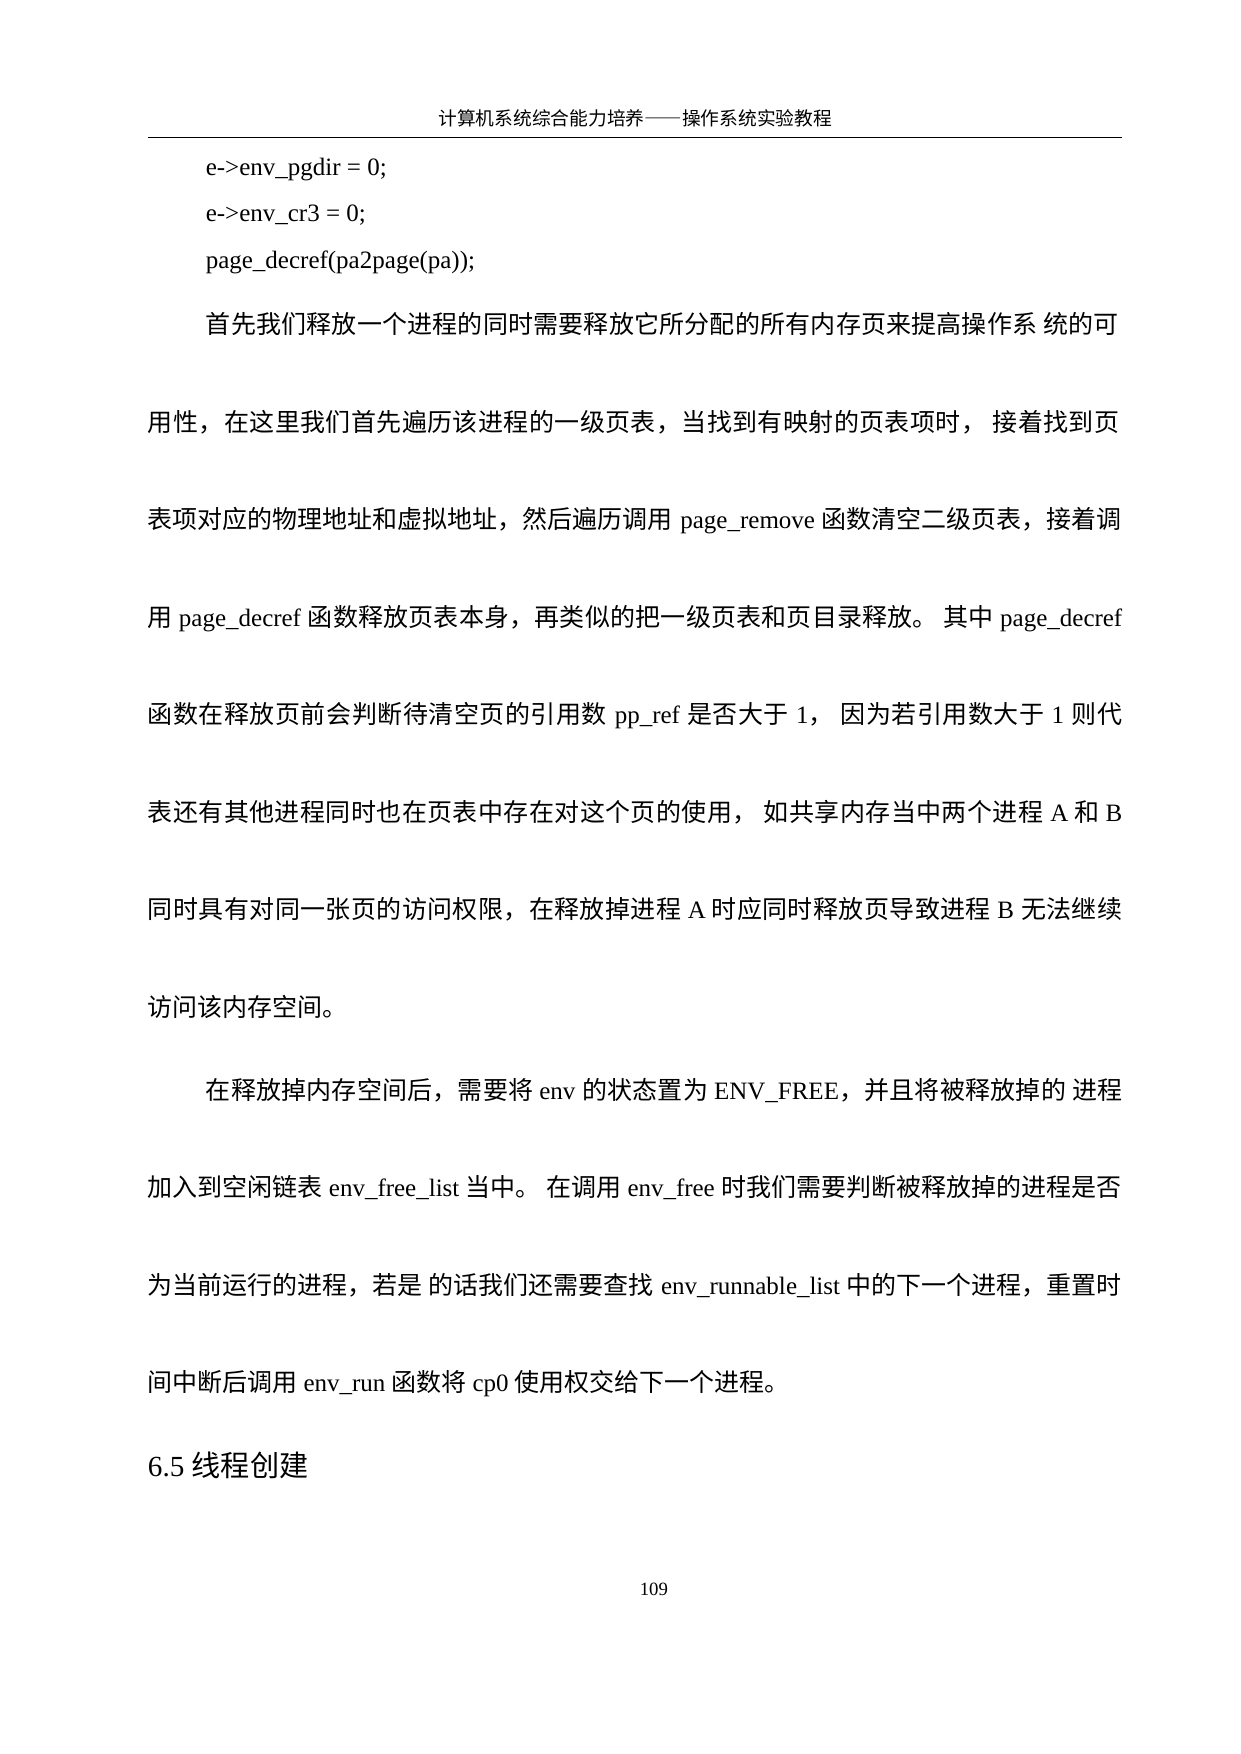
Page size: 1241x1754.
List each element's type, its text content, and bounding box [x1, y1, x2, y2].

text 首先我们释放一个进程的同时需要释放它所分配的所有内存页来提高操作系 统的可用性，在这里我们首先遍历该进程的一级页表，当找到有映射的页表项时， 接着找到页表项对应的物理地址和虚拟地址，然后遍历调用 page_remove 函数清空二级页表，接着调用 page_decref 函数释放页表本身，再类似的把一级页表和页目录释放。 其中 page_decref 函数在释放页前会判断待清空页的引用数 pp_ref 是否大于 1， 因为若引用数大于 1 则代表还有其他进程同时也在页表中存在对这个页的使用， 如共享内存当中两个进程 A 和 B 同时具有对同一张页的访问权限，在释放掉进程 A 时应同时释放页导致进程 B 无法继续访问该内存空间。 [148, 290, 1122, 1038]
text e->env_pgdir = 0; [148, 150, 1122, 182]
subtitle 6.5 线程创建 [148, 1432, 1122, 1497]
text e->env_cr3 = 0; [148, 197, 1122, 229]
text 在释放掉内存空间后，需要将 env 的状态置为 ENV_FREE，并且将被释放掉的 进程加入到空闲链表 env_free_list 当中。 在调用 env_free 时我们需要判断被释放掉的进程是否为当前运行的进程，若是 的话我们还需要查找 env_runnable_list 中的下一个进程，重置时间中断后调用 env_run 函数将 cp0 使用权交给下一个进程。 [148, 1056, 1122, 1413]
text page_decref(pa2page(pa)); [148, 243, 1122, 276]
